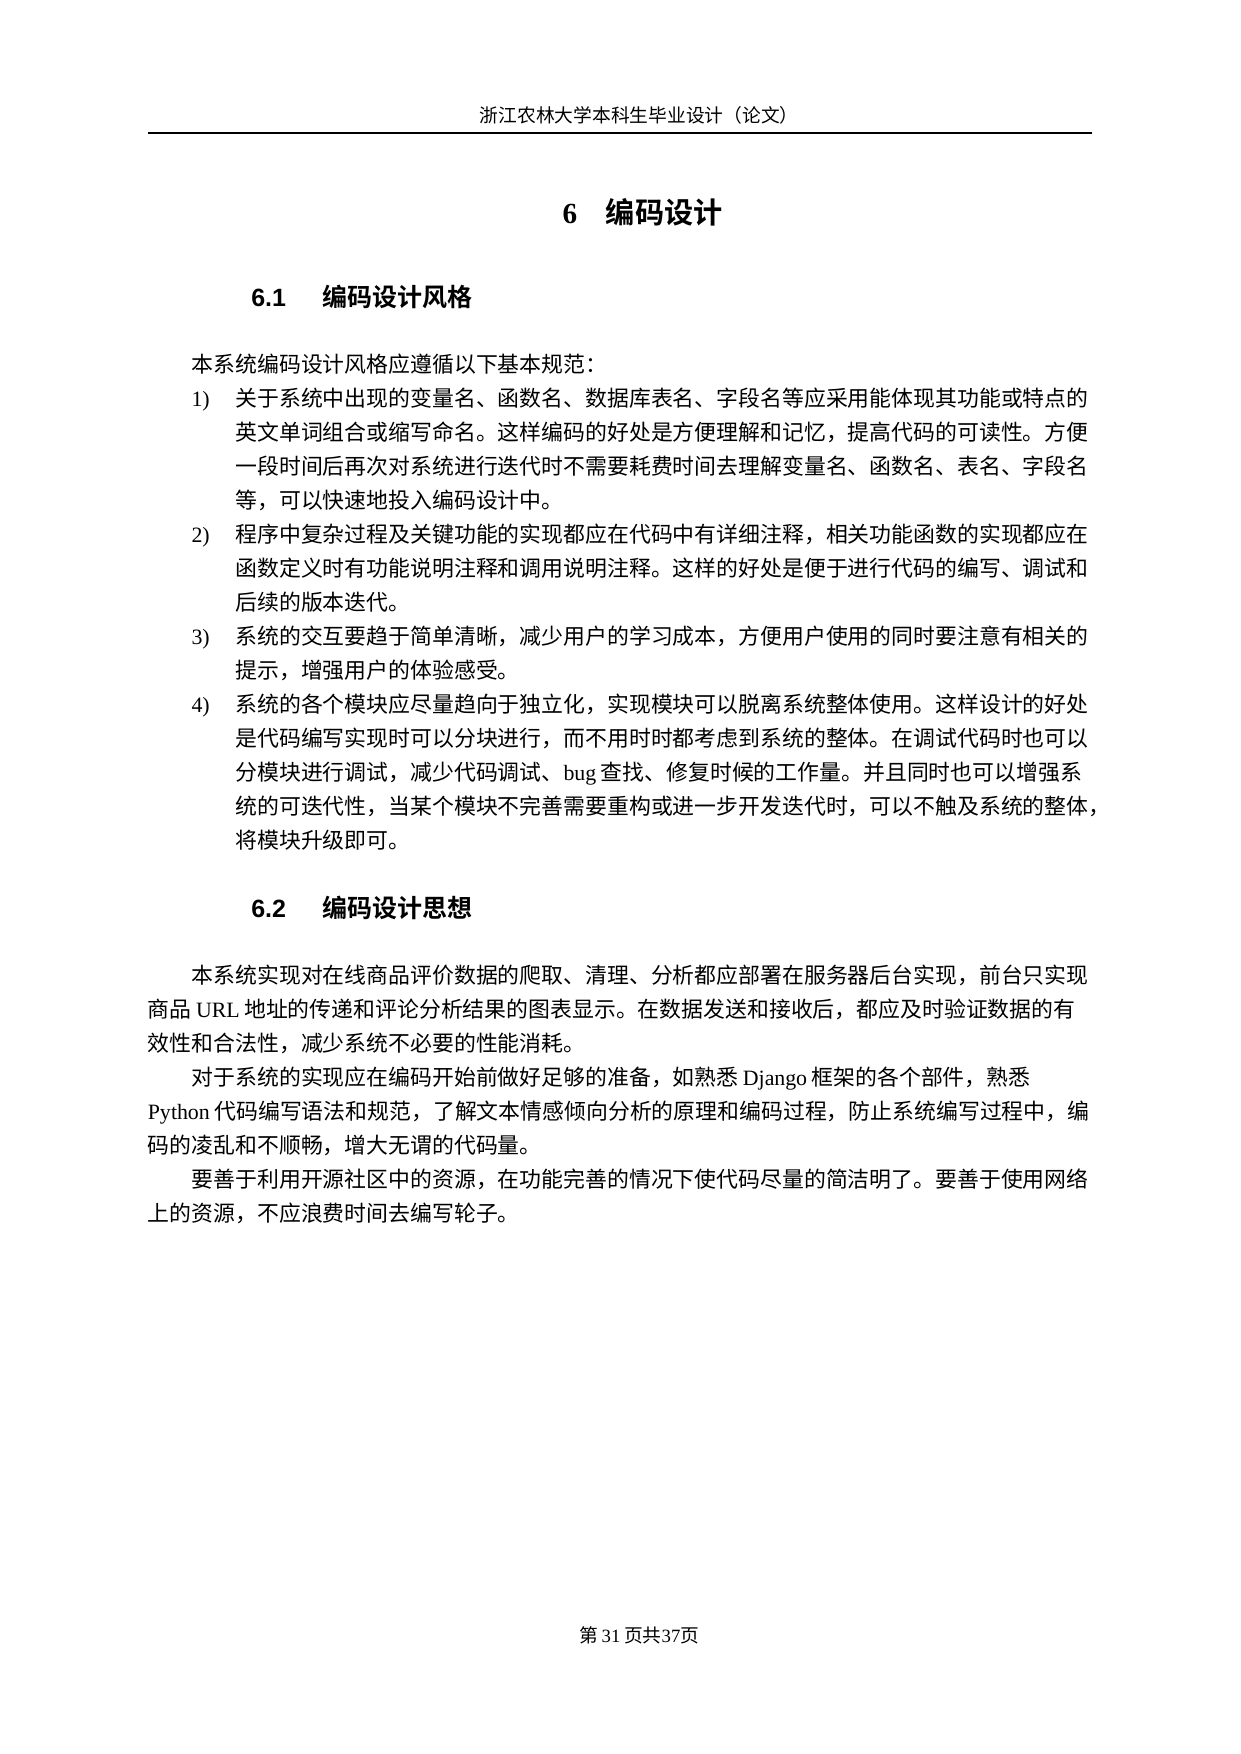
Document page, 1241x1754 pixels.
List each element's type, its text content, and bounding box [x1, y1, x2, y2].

text 要善于利用开源社区中的资源，在功能完善的情况下使代码尽量的简洁明了。要善于使用网络上的资源，不应浪费时间去编写轮子。 [148, 1161, 1092, 1229]
text 本系统编码设计风格应遵循以下基本规范： [148, 346, 1092, 380]
list 系统的交互要趋于简单清晰，减少用户的学习成本，方便用户使用的同时要注意有相关的提示，增强用户的体验感受。 [191, 618, 1092, 686]
subtitle 编码设计风格 [251, 261, 1092, 329]
list 关于系统中出现的变量名、函数名、数据库表名、字段名等应采用能体现其功能或特点的英文单词组合或缩写命名。这样编码的好处是方便理解和记忆，提高代码的可读性。方便一段时间后再次对系统进行迭代时不需要耗费时间去理解变量名、函数名、表名、字段名等，可以快速地投入编码设计中。 [191, 380, 1092, 516]
subtitle 编码设计 [192, 176, 1092, 244]
subtitle 编码设计思想 [251, 872, 1092, 940]
list 程序中复杂过程及关键功能的实现都应在代码中有详细注释，相关功能函数的实现都应在函数定义时有功能说明注释和调用说明注释。这样的好处是便于进行代码的编写、调试和后续的版本迭代。 [191, 516, 1092, 618]
text 对于系统的实现应在编码开始前做好足够的准备，如熟悉Django框架的各个部件，熟悉Python代码编写语法和规范，了解文本情感倾向分析的原理和编码过程，防止系统编写过程中，编码的凌乱和不顺畅，增大无谓的代码量。 [148, 1059, 1092, 1161]
text 本系统实现对在线商品评价数据的爬取、清理、分析都应部署在服务器后台实现，前台只实现商品URL地址的传递和评论分析结果的图表显示。在数据发送和接收后，都应及时验证数据的有效性和合法性，减少系统不必要的性能消耗。 [148, 957, 1092, 1059]
list 系统的各个模块应尽量趋向于独立化，实现模块可以脱离系统整体使用。这样设计的好处是代码编写实现时可以分块进行，而不用时时都考虑到系统的整体。在调试代码时也可以分模块进行调试，减少代码调试、bug查找、修复时候的工作量。并且同时也可以增强系统的可迭代性，当某个模块不完善需要重构或进一步开发迭代时，可以不触及系统的整体，将模块升级即可。 [191, 686, 1092, 856]
